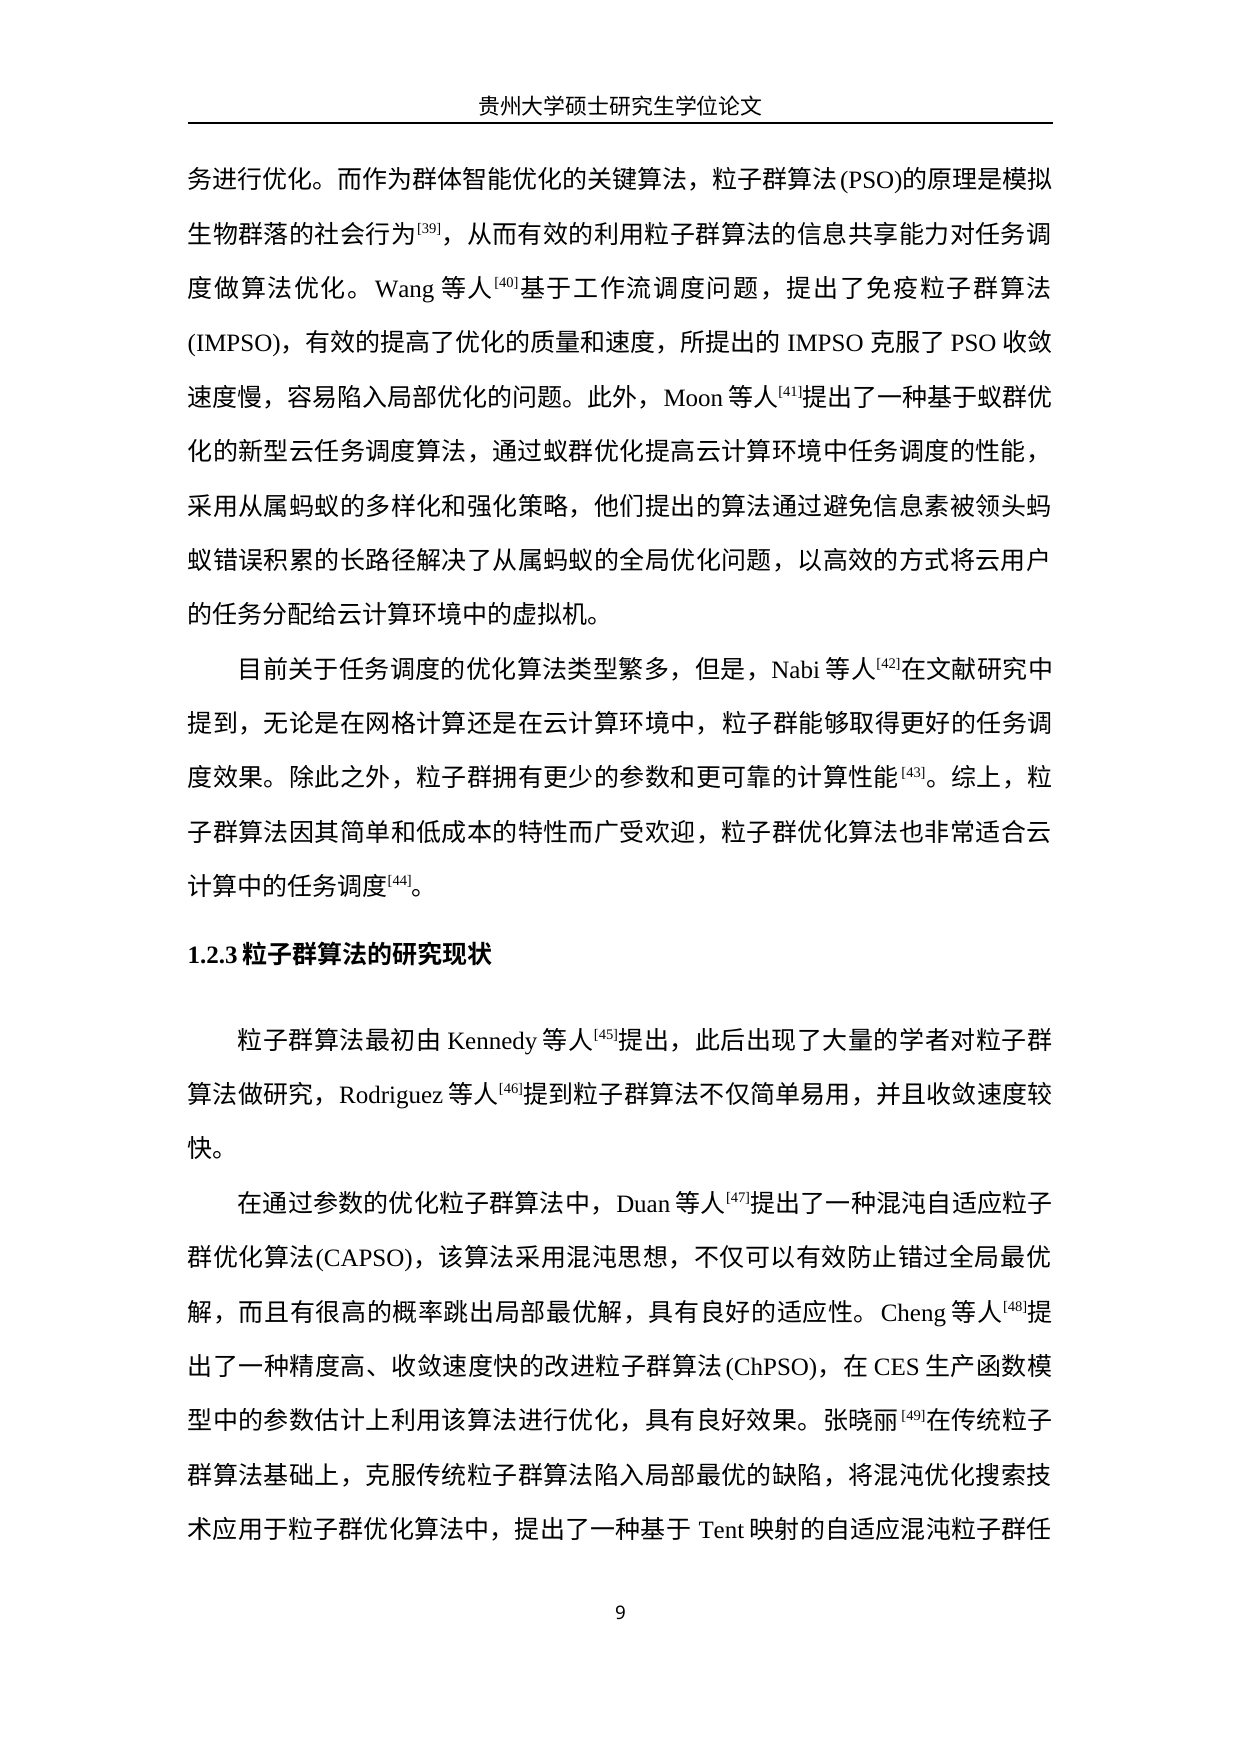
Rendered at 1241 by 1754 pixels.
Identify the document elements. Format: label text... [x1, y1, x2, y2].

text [187, 1183, 1053, 1546]
text 目前关于任务调度的优化算法类型繁多，但是，Nabi等人[42]在文献研究中提到，无论是在网格计算还是在云计算环境中，粒子群能够取得更好的任务调度效果。除此之外，粒子群拥有更少的参数和更可靠的计算性能[43]。综上，粒子群算法因其简单和低成本的特性而广受欢迎，粒子群优化算法也非常适合云计算中的任务调度[44]。 [187, 649, 1053, 903]
subtitle 1.2.3粒子群算法的研究现状 [187, 921, 1053, 986]
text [187, 160, 1053, 631]
text 粒子群算法最初由Kennedy等人[45]提出，此后出现了大量的学者对粒子群算法做研究，Rodriguez等人[46]提到粒子群算法不仅简单易用，并且收敛速度较快。 [187, 1020, 1053, 1165]
